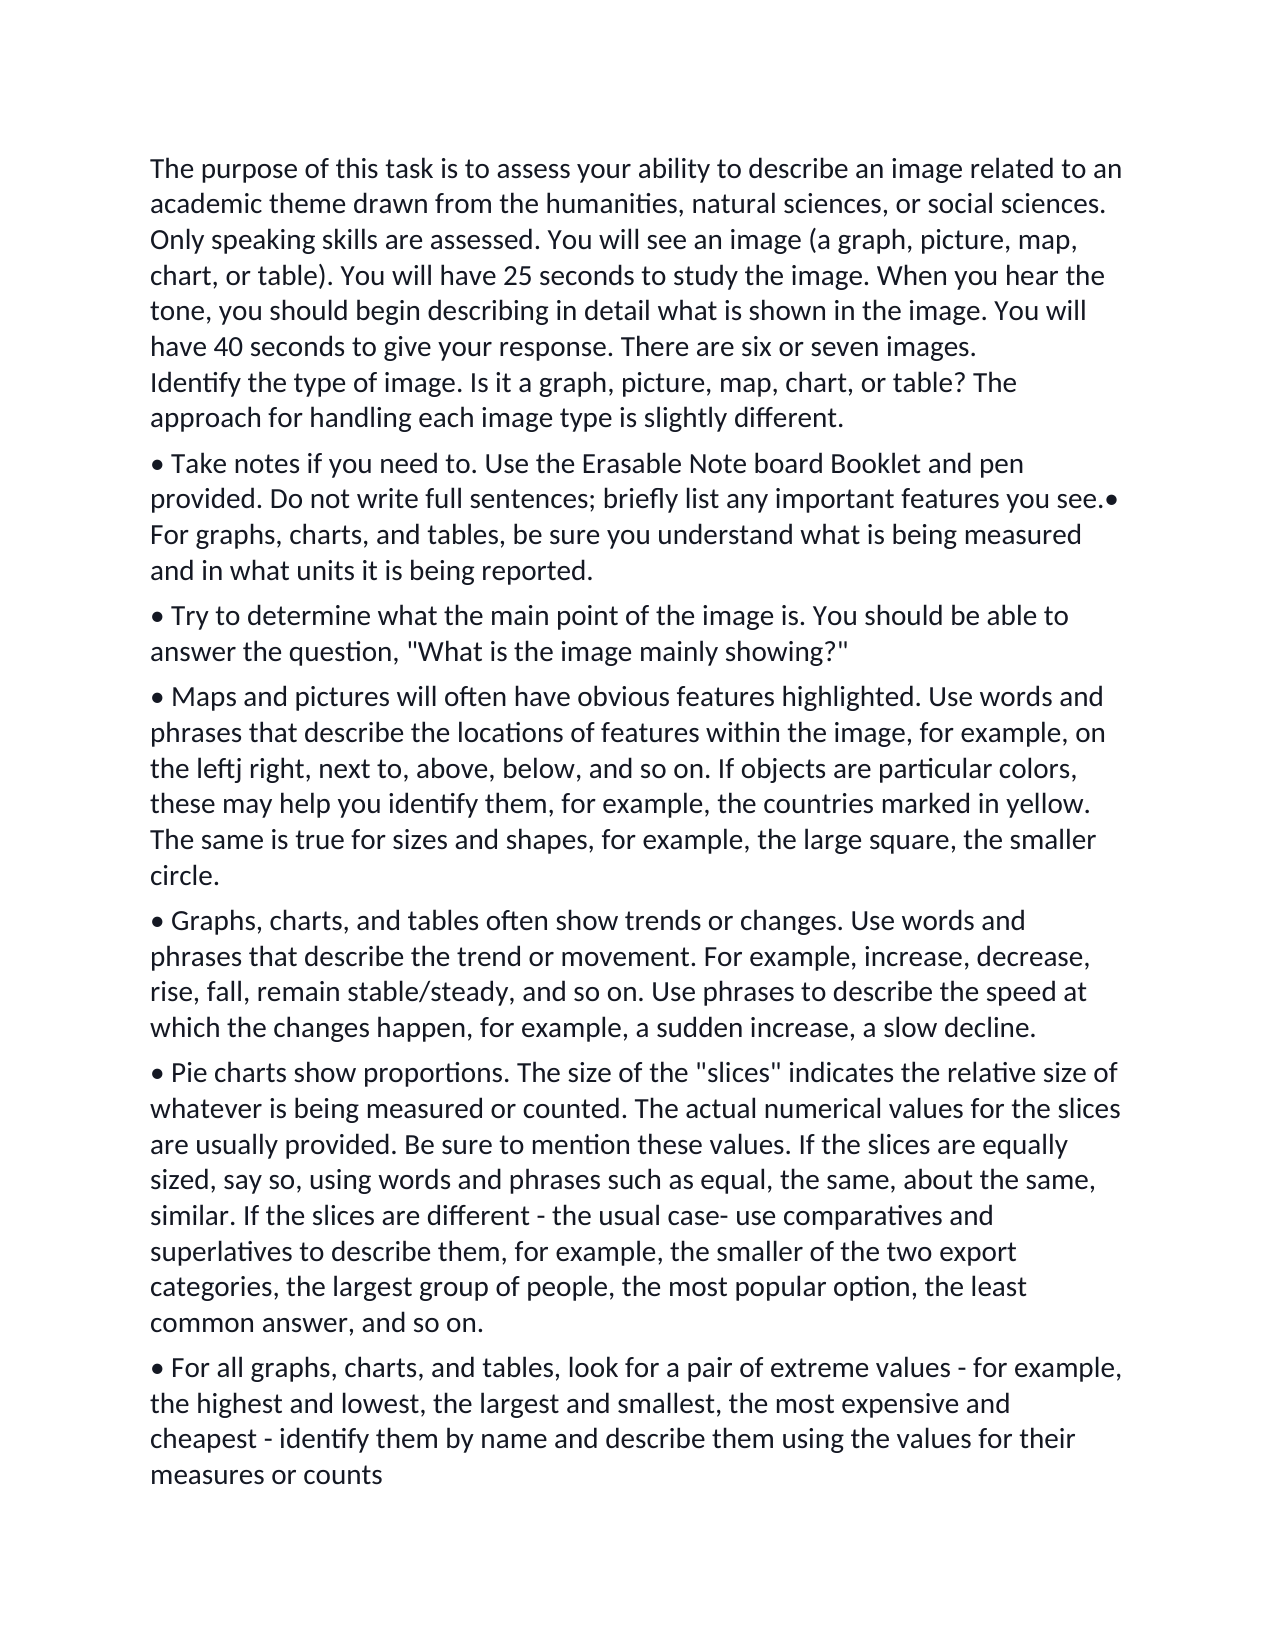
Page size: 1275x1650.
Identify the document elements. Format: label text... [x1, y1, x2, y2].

text • Try to determine what the main point of the image is. You should be able to answer the question, "What is the image mainly showing?" [150, 597, 1125, 668]
text • For all graphs, charts, and tables, look for a pair of extreme values - for example, the highest and lowest, the largest and smallest, the most expensive and cheapest - identify them by name and describe them using the values for their measures or counts [150, 1349, 1125, 1492]
text • Pie charts show proportions. The size of the "slices" indicates the relative size of whatever is being measured or counted. The actual numerical values for the slices are usually provided. Be sure to mention these values. If the slices are equally sized, say so, using words and phrases such as equal, the same, about the same, similar. If the slices are different - the usual case- use comparatives and superlatives to describe them, for example, the smaller of the two export categories, the largest group of people, the most popular option, the least common answer, and so on. [150, 1054, 1125, 1339]
text The purpose of this task is to assess your ability to describe an image related to an academic theme drawn from the humanities, natural sciences, or social sciences. Only speaking skills are assessed. You will see an image (a graph, picture, map, chart, or table). You will have 25 seconds to study the image. When you hear the tone, you should begin describing in detail what is shown in the image. You will have 40 seconds to give your response. There are six or seven images. Identify the type of image. Is it a graph, picture, map, chart, or table? The approach for handling each image type is slightly different. [150, 150, 1125, 435]
text • Maps and pictures will often have obvious features highlighted. Use words and phrases that describe the locations of features within the image, for example, on the leftj right, next to, above, below, and so on. If objects are particular colors, these may help you identify them, for example, the countries marked in yellow. The same is true for sizes and shapes, for example, the large square, the smaller circle. [150, 678, 1125, 892]
text • Graphs, charts, and tables often show trends or changes. Use words and phrases that describe the trend or movement. For example, increase, decrease, rise, fall, remain stable/steady, and so on. Use phrases to describe the speed at which the changes happen, for example, a sudden increase, a slow decline. [150, 902, 1125, 1044]
text • Take notes if you need to. Use the Erasable Note board Booklet and pen provided. Do not write full sentences; briefly list any important features you see.• For graphs, charts, and tables, be sure you understand what is being measured and in what units it is being reported. [150, 445, 1125, 587]
